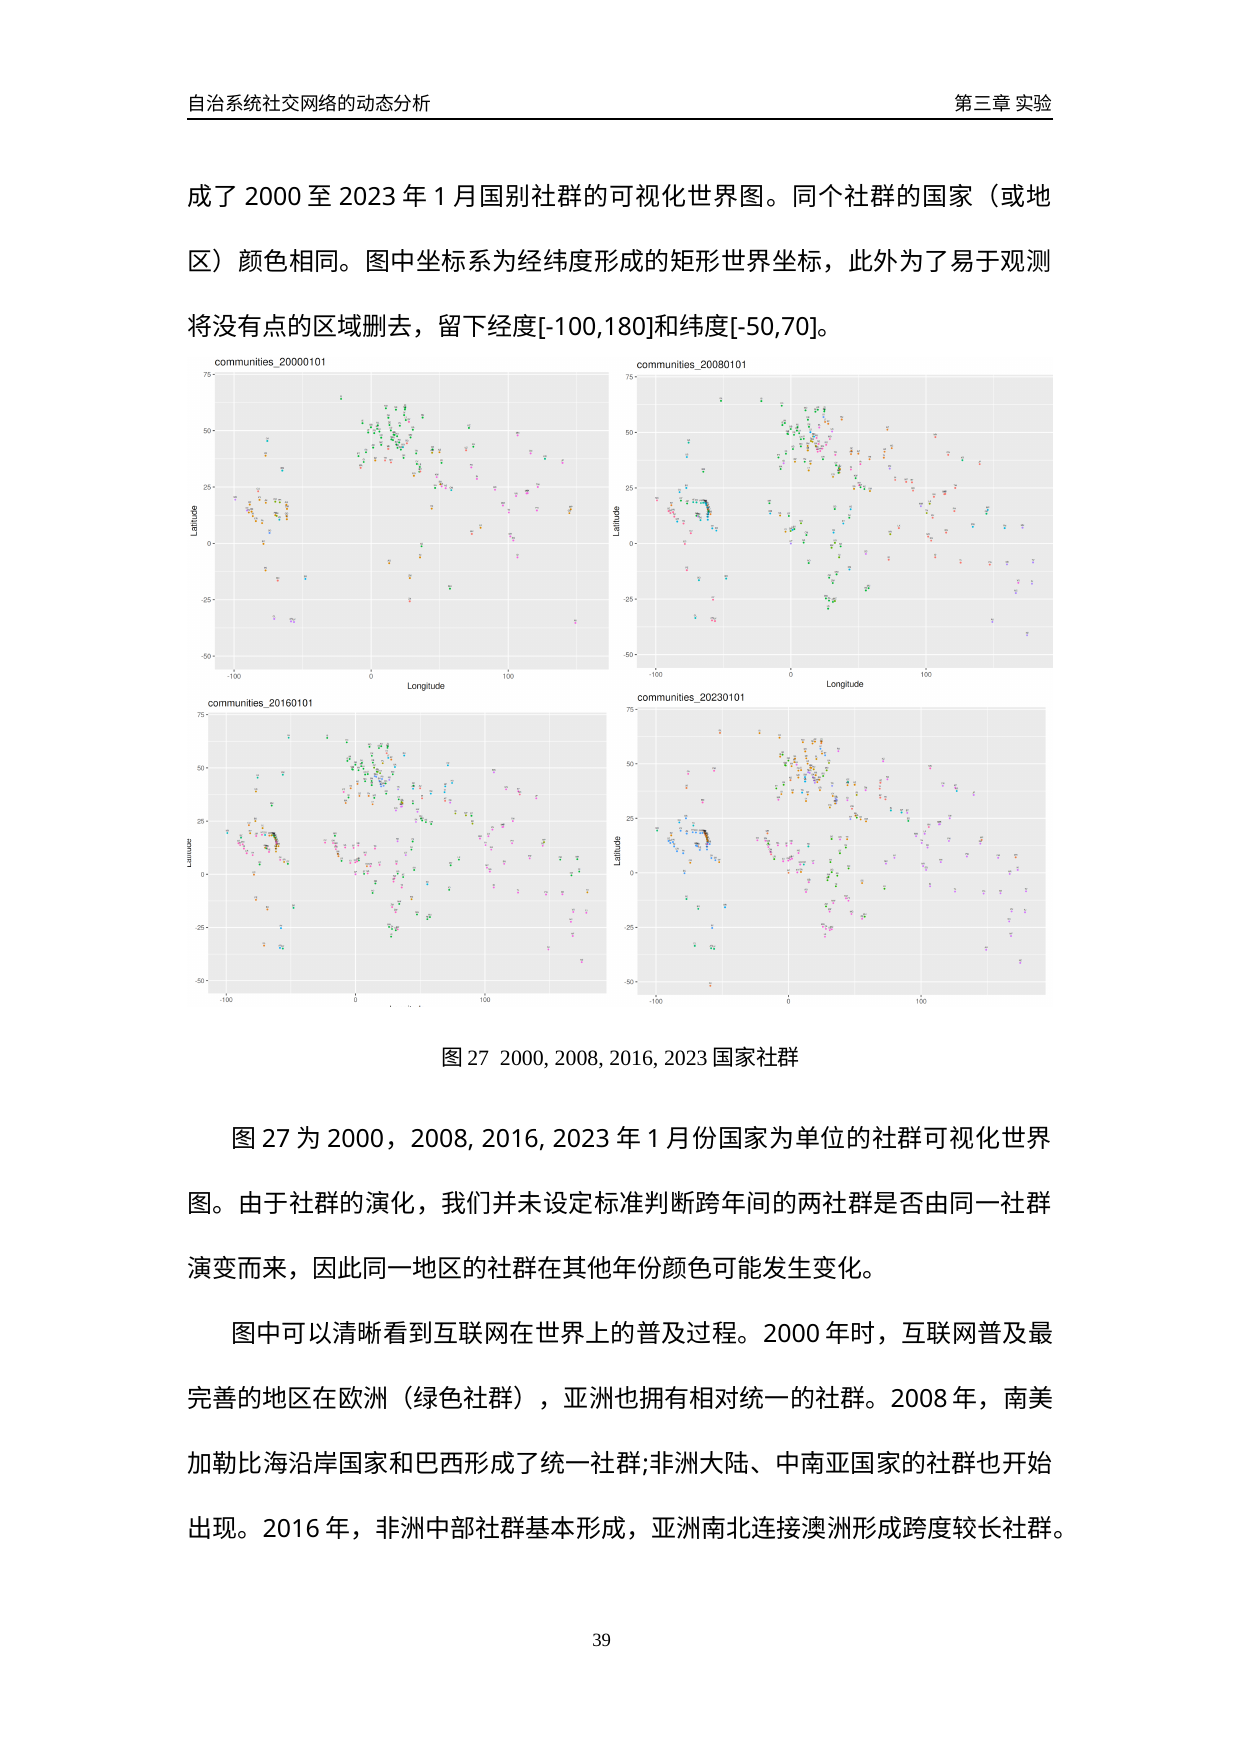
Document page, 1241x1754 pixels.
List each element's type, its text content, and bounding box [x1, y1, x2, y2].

text 图27 2000, 2008, 2016, 2023国家社群 [187, 1039, 1053, 1072]
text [187, 162, 1053, 357]
text 图27为2000，2008, 2016, 2023年1月份国家为单位的社群可视化世界图。由于社群的演化，我们并未设定标准判断跨年间的两社群是否由同一社群演变而来，因此同一地区的社群在其他年份颜色可能发生变化。 [187, 1104, 1053, 1299]
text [187, 1299, 1053, 1559]
picture [187, 357, 1053, 1007]
